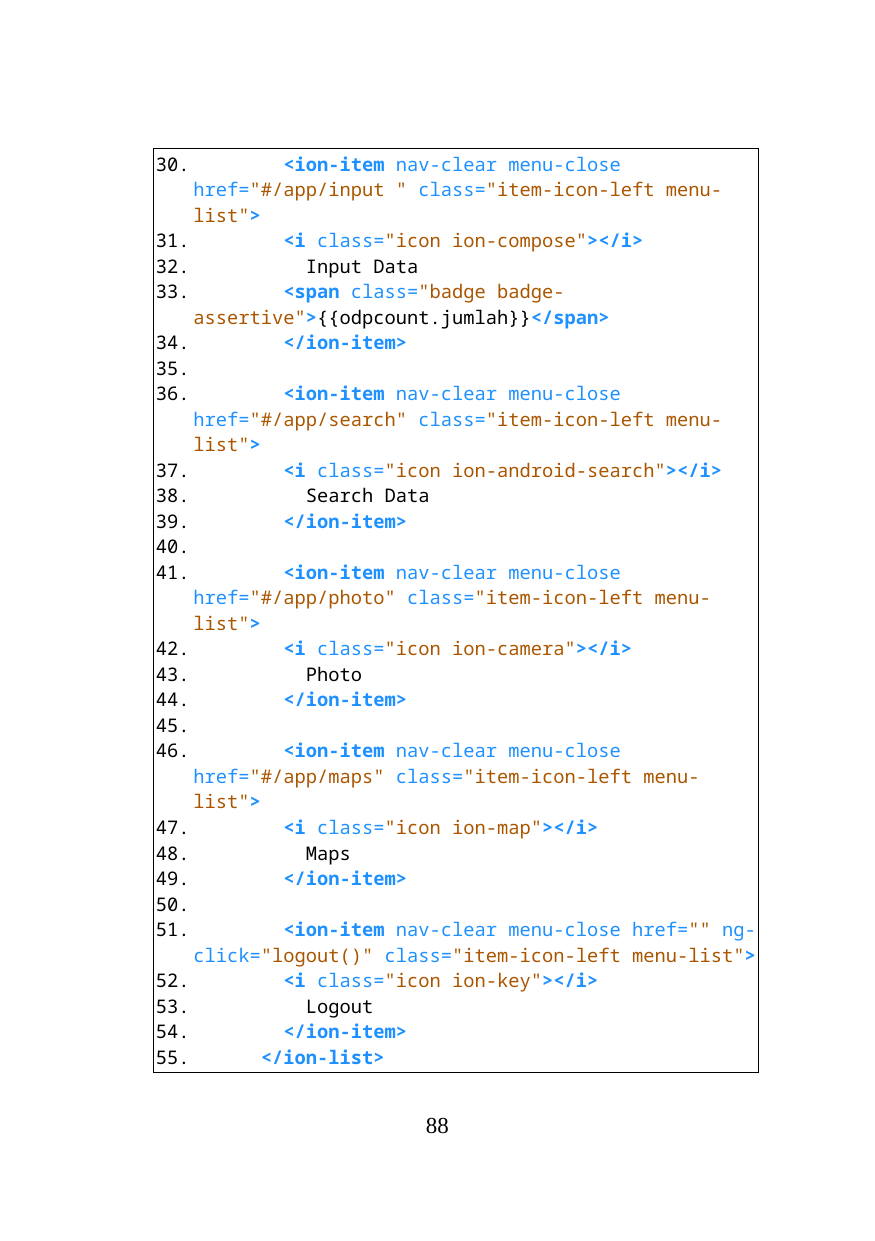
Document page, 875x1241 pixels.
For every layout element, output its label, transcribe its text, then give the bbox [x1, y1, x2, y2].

list <i class="icon ion-compose"></i> [154, 224, 758, 250]
list <ion-item nav-clear menu-close href="#/app/input " class="item-icon-left menu-list"> [154, 149, 758, 224]
list </ion-item> [154, 1015, 758, 1041]
list Logout [154, 990, 758, 1015]
list </ion-item> [154, 862, 758, 891]
list <i class="icon ion-key"></i> [154, 964, 758, 990]
list Input Data [154, 250, 758, 275]
list <i class="icon ion-android-search"></i> [154, 454, 758, 479]
list Maps [154, 837, 758, 862]
list </ion-list> [154, 1041, 758, 1072]
list </ion-item> [154, 326, 758, 355]
list </ion-item> [154, 505, 758, 534]
list <span class="badge badge-assertive">{{odpcount.jumlah}}</span> [154, 275, 758, 326]
list <i class="icon ion-map"></i> [154, 811, 758, 837]
list Search Data [154, 479, 758, 505]
list Photo [154, 658, 758, 684]
list <ion-item nav-clear menu-close href="#/app/photo" class="item-icon-left menu-list"> [154, 556, 758, 633]
list <ion-item nav-clear menu-close href="" ng-click="logout()" class="item-icon-left menu-list"> [154, 913, 758, 964]
list <ion-item nav-clear menu-close href="#/app/maps" class="item-icon-left menu-list"> [154, 735, 758, 811]
list </ion-item> [154, 684, 758, 712]
list <i class="icon ion-camera"></i> [154, 633, 758, 658]
list <ion-item nav-clear menu-close href="#/app/search" class="item-icon-left menu-list"> [154, 377, 758, 454]
